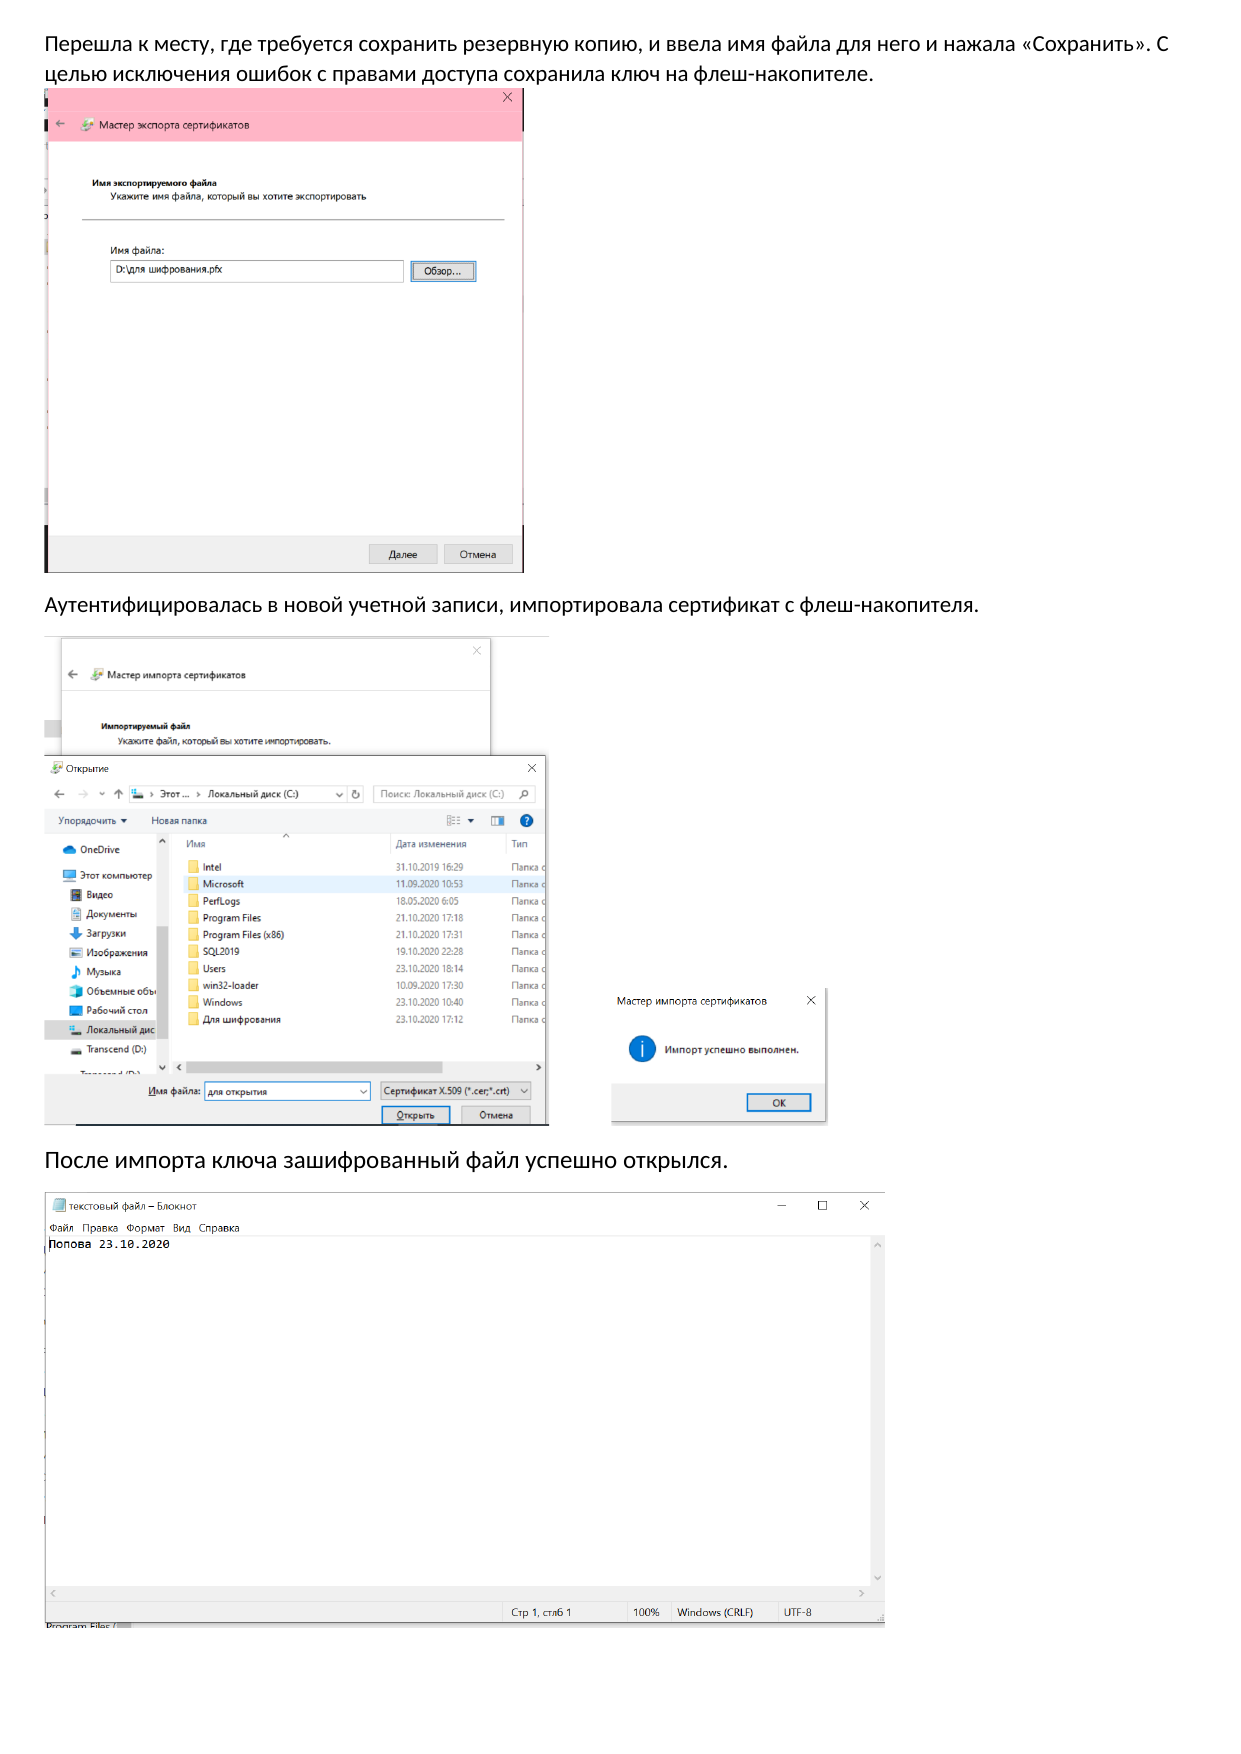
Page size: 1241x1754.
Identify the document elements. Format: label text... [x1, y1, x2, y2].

text После импорта ключа зашифрованный файл успешно открылся. [44, 1144, 1211, 1174]
picture [44, 88, 524, 573]
picture [44, 636, 550, 1126]
text Аутентифицировалась в новой учетной записи, импортировала сертификат с флеш-накопителя. [44, 590, 1211, 618]
picture [44, 1192, 885, 1628]
picture [611, 988, 829, 1126]
